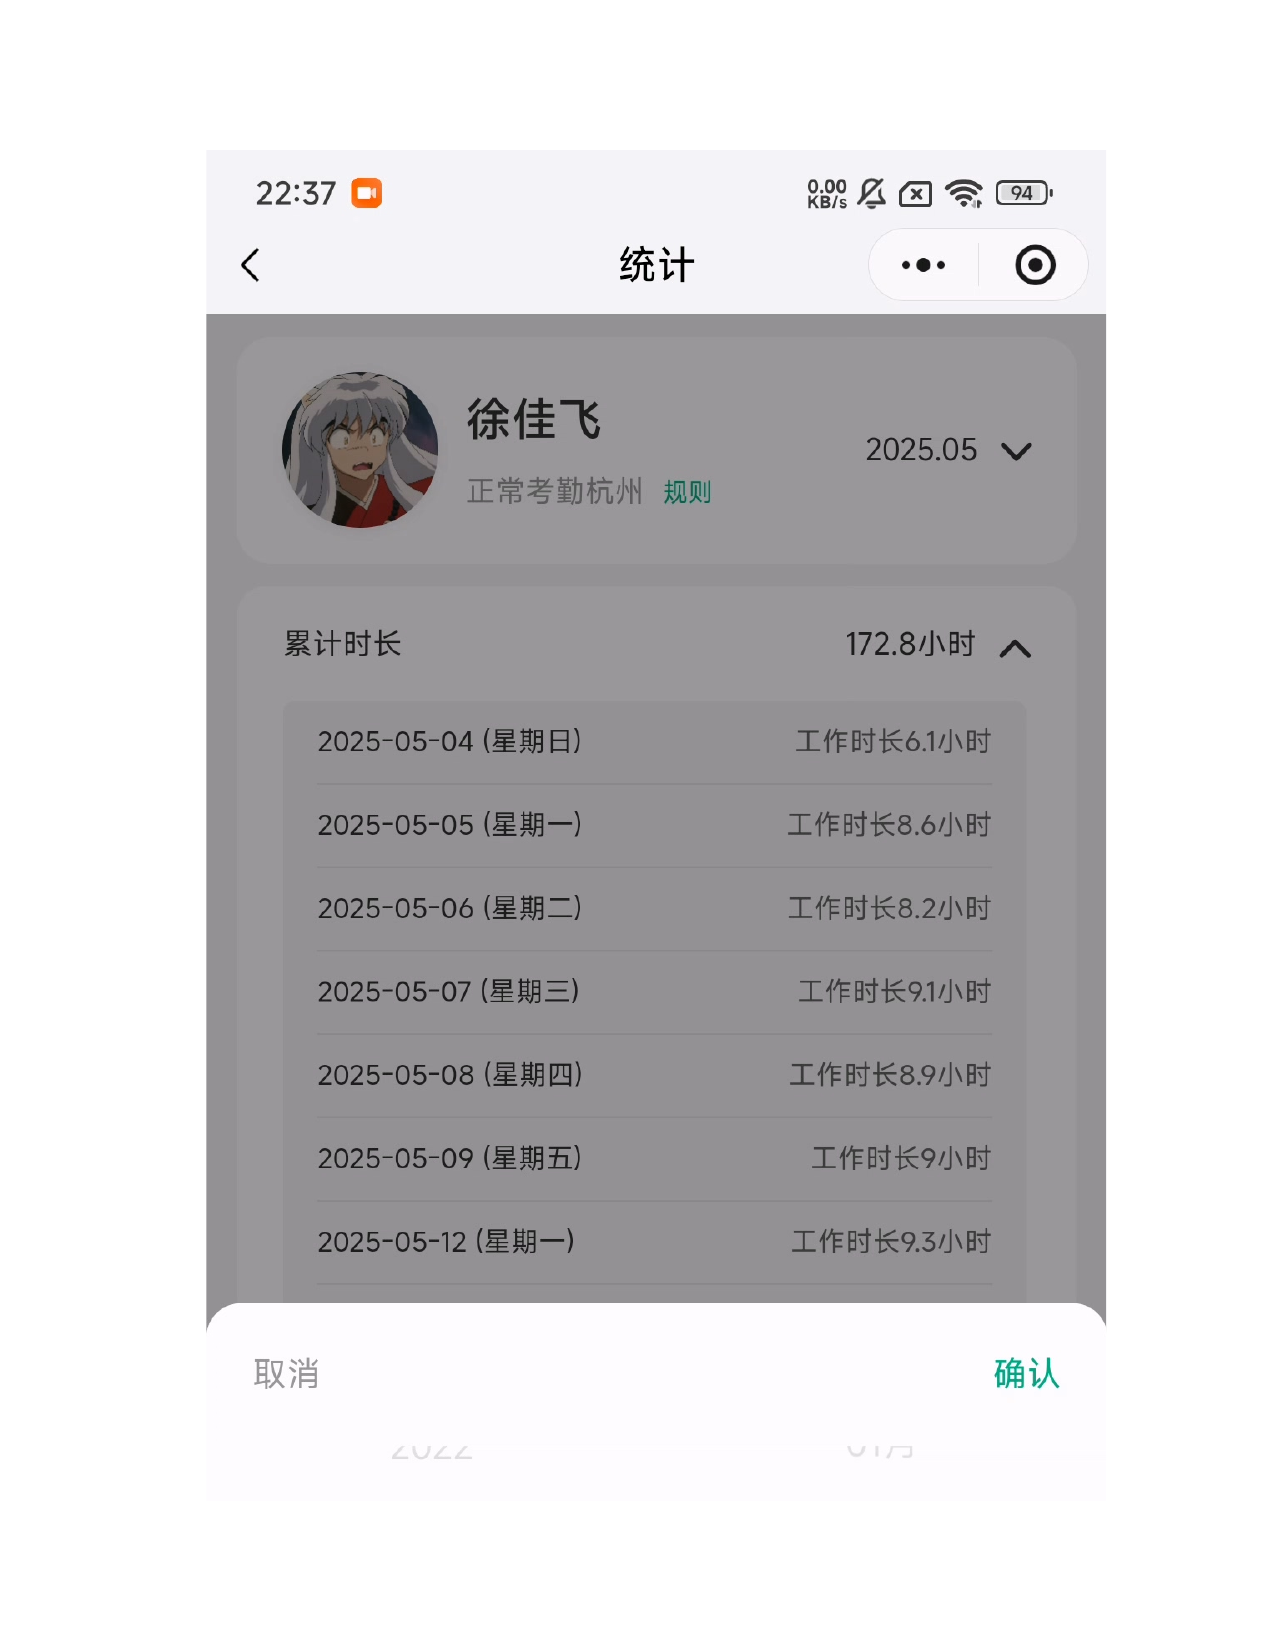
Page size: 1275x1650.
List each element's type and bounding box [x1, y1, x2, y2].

picture [206, 150, 1107, 1501]
